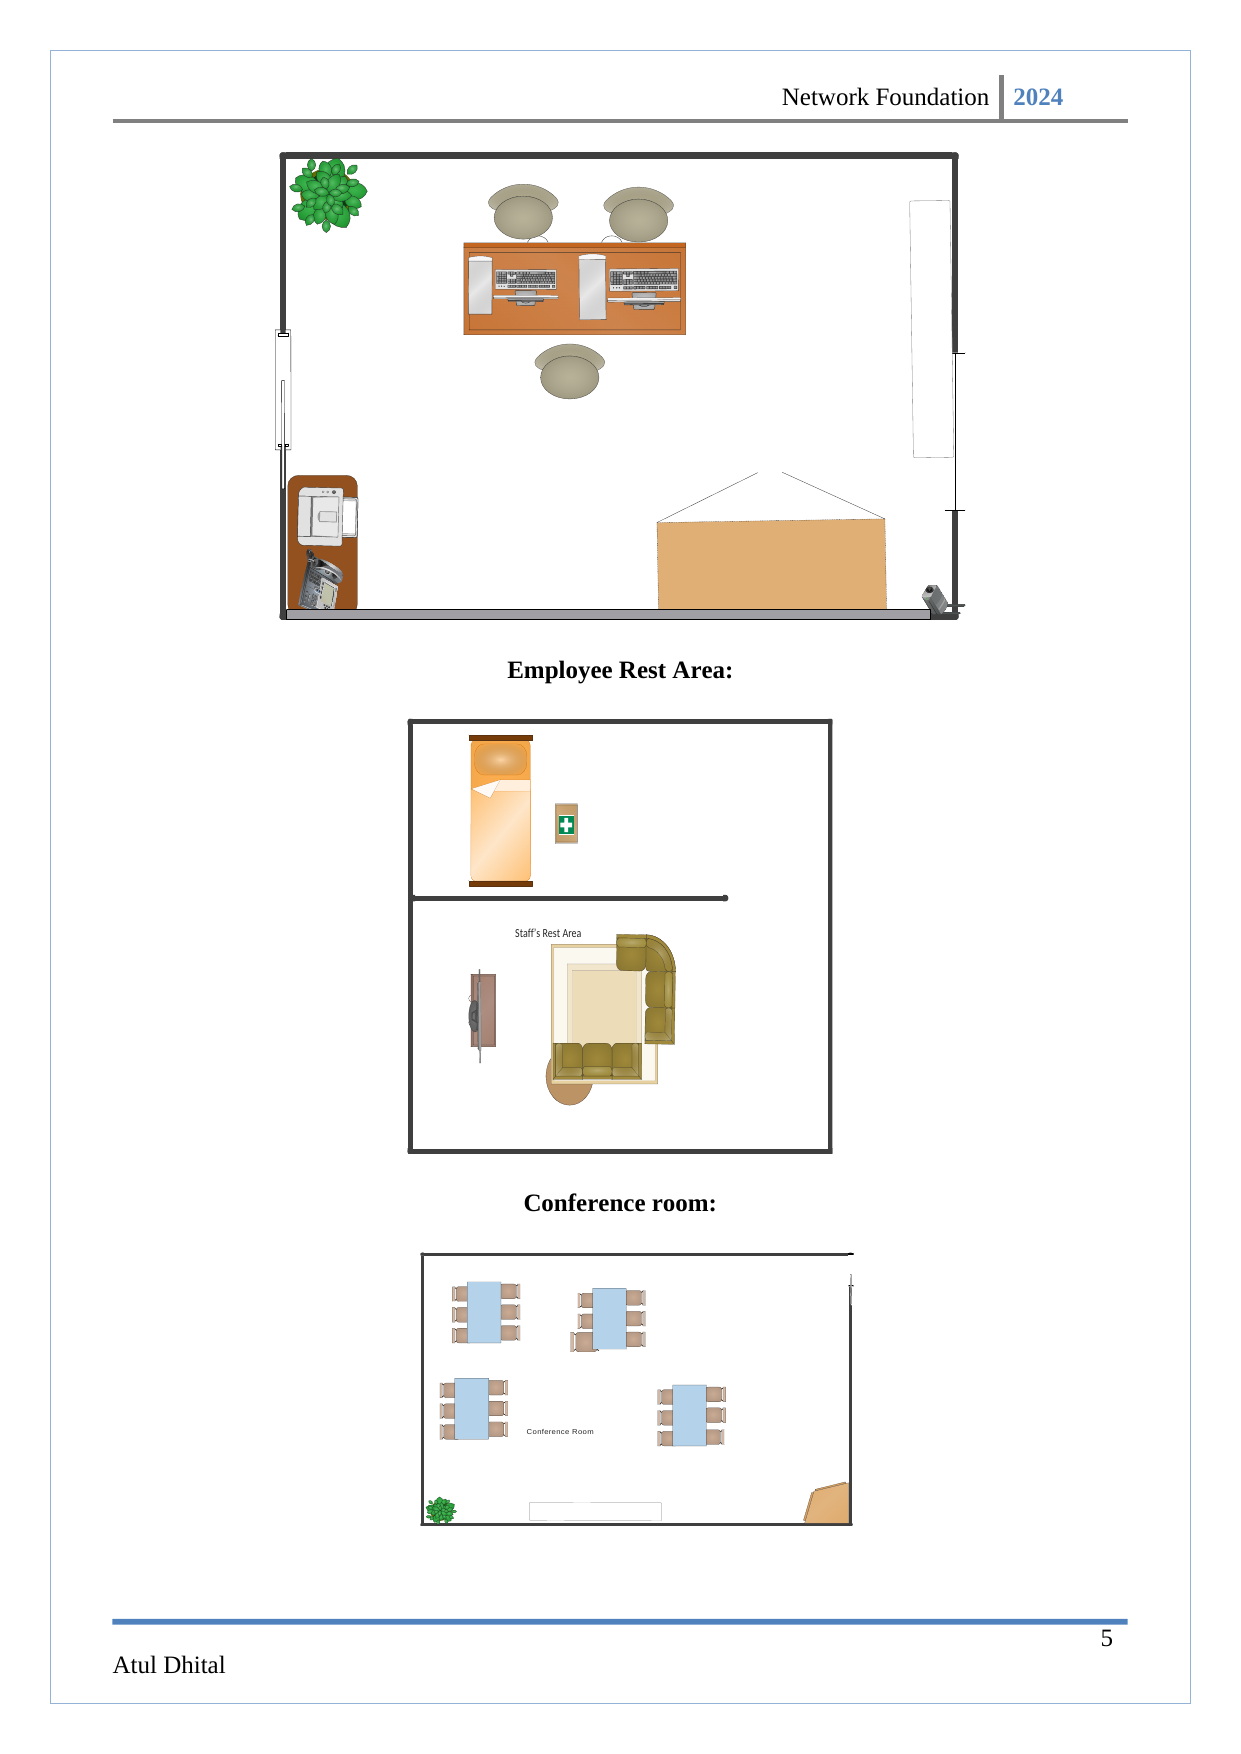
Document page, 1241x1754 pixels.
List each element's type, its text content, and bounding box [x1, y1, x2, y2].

text Employee Rest Area: [112, 655, 1128, 683]
text Conference room: [112, 1188, 1128, 1217]
